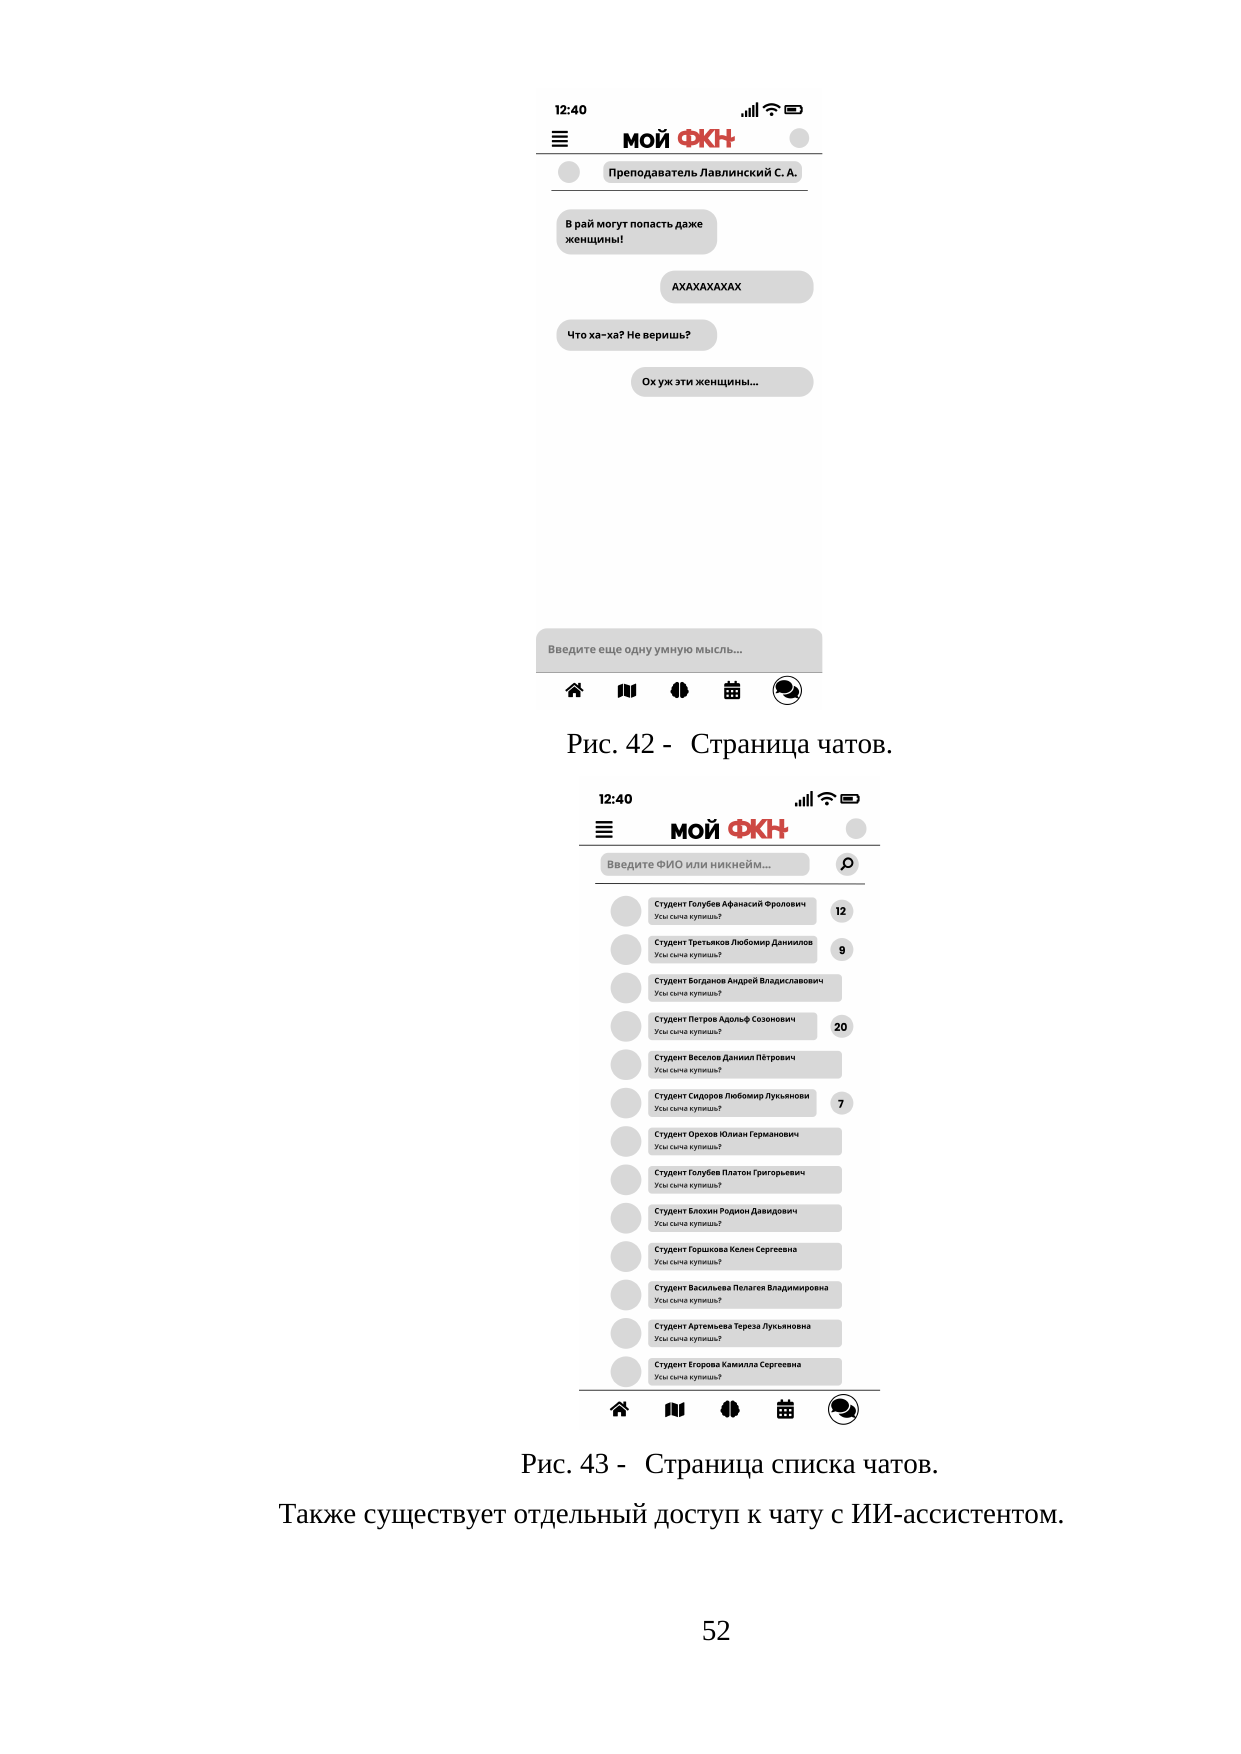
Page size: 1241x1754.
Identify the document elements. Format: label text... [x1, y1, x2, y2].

picture [579, 776, 881, 1430]
list Страница списка чатов. [177, 1446, 1181, 1480]
picture [536, 88, 823, 710]
list Страница чатов. [177, 726, 1181, 759]
list Также существует отдельный доступ к чату с ИИ-ассистентом. [278, 1497, 1181, 1530]
